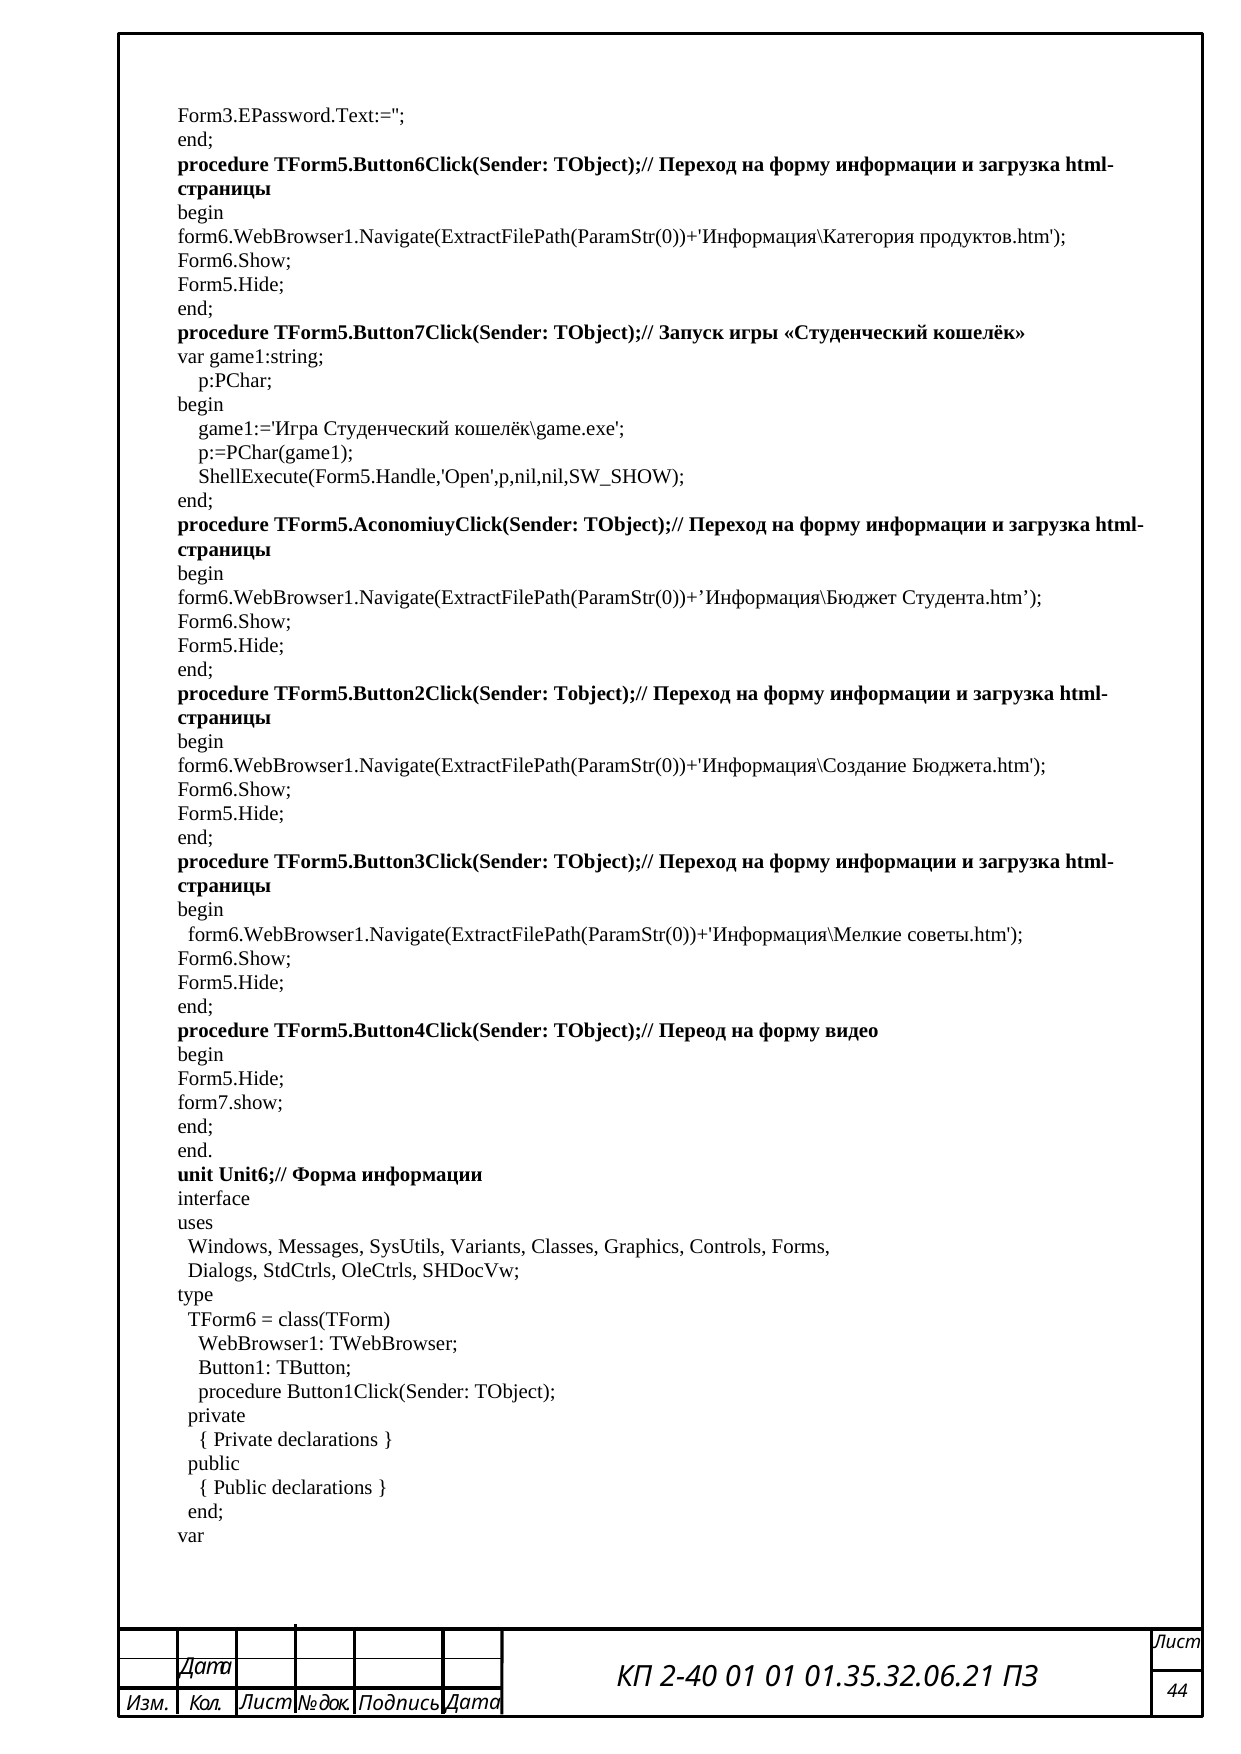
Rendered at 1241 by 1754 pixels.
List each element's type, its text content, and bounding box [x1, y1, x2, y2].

text ShellExecute(Form5.Handle,'Open',p,nil,nil,SW_SHOW); [177, 464, 1152, 488]
text procedure TForm5.AconomiuyClick(Sender: TObject);// Переход на форму информации и загрузка html-страницы [177, 512, 1152, 561]
text p:=PChar(game1); [177, 440, 1152, 464]
text form7.show; [177, 1090, 1152, 1114]
text Form6.Show; [177, 946, 1152, 969]
text procedure TForm5.Button6Click(Sender: TObject);// Переход на форму информации и загрузка html-страницы [177, 151, 1152, 199]
text end; [177, 127, 1152, 151]
text end; [177, 488, 1152, 512]
text interface [177, 1186, 1152, 1210]
text end; [177, 296, 1152, 320]
text Button1: TButton; [177, 1354, 1152, 1379]
text Form6.Show; [177, 609, 1152, 633]
text unit Unit6;// Форма информации [177, 1162, 1152, 1186]
text Form6.Show; [177, 777, 1152, 801]
text Windows, Messages, SysUtils, Variants, Classes, Graphics, Controls, Forms, [177, 1234, 1152, 1258]
text begin [177, 1042, 1152, 1066]
text var [177, 1523, 1152, 1547]
text WebBrowser1: TWebBrowser; [177, 1331, 1152, 1354]
text game1:='Игра Студенческий кошелёк\game.exe'; [177, 416, 1152, 440]
text uses [177, 1210, 1152, 1234]
text end; [177, 657, 1152, 681]
text Form6.Show; [177, 248, 1152, 272]
text type [177, 1282, 1152, 1306]
text TForm6 = class(TForm) [177, 1306, 1152, 1331]
text form6.WebBrowser1.Navigate(ExtractFilePath(ParamStr(0))+’Информация\Бюджет Студента.htm’); [177, 584, 1152, 609]
text procedure Button1Click(Sender: TObject); [177, 1379, 1152, 1403]
text procedure TForm5.Button4Click(Sender: TObject);// Переод на форму видео [177, 1018, 1152, 1042]
text Form5.Hide; [177, 272, 1152, 296]
text end; [177, 994, 1152, 1018]
text procedure TForm5.Button3Click(Sender: TObject);// Переход на форму информации и загрузка html-страницы [177, 849, 1152, 897]
text begin [177, 561, 1152, 584]
text Form5.Hide; [177, 801, 1152, 825]
text form6.WebBrowser1.Navigate(ExtractFilePath(ParamStr(0))+'Информация\Создание Бюджета.htm'); [177, 753, 1152, 777]
text Form5.Hide; [177, 969, 1152, 994]
text Form3.EPassword.Text:=''; [177, 103, 1152, 127]
text end. [177, 1138, 1152, 1162]
text end; [177, 1114, 1152, 1138]
text end; [177, 1499, 1152, 1523]
text form6.WebBrowser1.Navigate(ExtractFilePath(ParamStr(0))+'Информация\Категория продуктов.htm'); [177, 224, 1152, 248]
text { Public declarations } [177, 1475, 1152, 1499]
text end; [177, 825, 1152, 849]
text private [177, 1403, 1152, 1427]
text begin [177, 897, 1152, 921]
text Dialogs, StdCtrls, OleCtrls, SHDocVw; [177, 1258, 1152, 1282]
text public [177, 1451, 1152, 1475]
text begin [177, 199, 1152, 224]
text form6.WebBrowser1.Navigate(ExtractFilePath(ParamStr(0))+'Информация\Мелкие советы.htm'); [177, 921, 1152, 946]
text begin [177, 392, 1152, 416]
text Form5.Hide; [177, 633, 1152, 657]
text Form5.Hide; [177, 1066, 1152, 1090]
text begin [177, 729, 1152, 753]
text procedure TForm5.Button7Click(Sender: TObject);// Запуск игры «Студенческий кошелёк» [177, 320, 1152, 344]
text procedure TForm5.Button2Click(Sender: Tobject);// Переход на форму информации и загрузка html-страницы [177, 681, 1152, 729]
text p:PChar; [177, 368, 1152, 392]
text { Private declarations } [177, 1427, 1152, 1451]
text var game1:string; [177, 344, 1152, 368]
